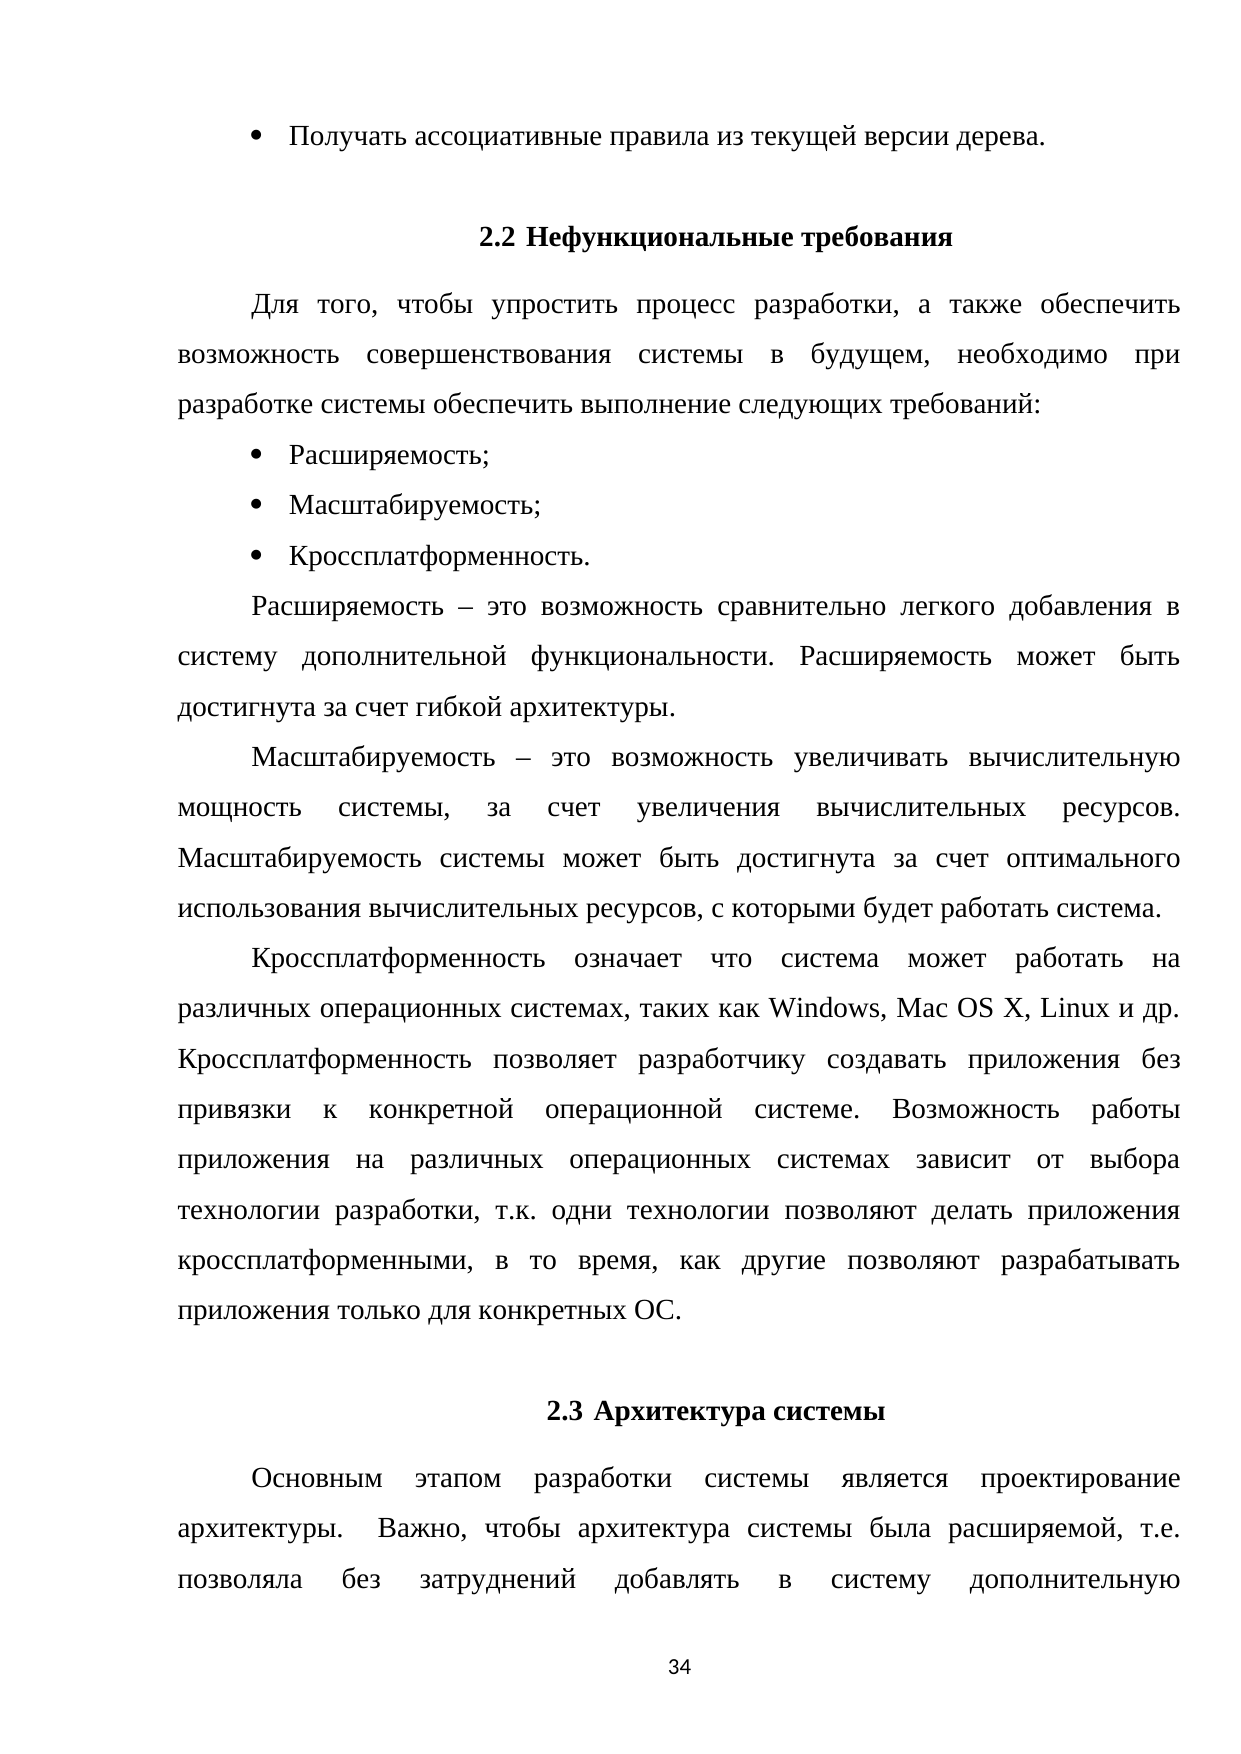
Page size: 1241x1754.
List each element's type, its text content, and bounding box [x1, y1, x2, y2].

list Получать ассоциативные правила из текущей версии дерева. [251, 118, 1181, 152]
text Расширяемость – это возможность сравнительно легкого добавления в систему дополнительной функциональности. Расширяемость может быть достигнута за счет гибкой архитектуры. [177, 588, 1181, 722]
text Кроссплатформенность означает что система может работать на различных операционных системах, таких как Windows, Mac OS X, Linux и др. Кроссплатформенность позволяет разработчику создавать приложения без привязки к конкретной операционной системе. Возможность работы приложения на различных операционных системах зависит от выбора технологии разработки, т.к. одни технологии позволяют делать приложения кроссплатформенными, в то время, как другие позволяют разрабатывать приложения только для конкретных ОС. [177, 940, 1181, 1326]
list Расширяемость; [251, 437, 1181, 471]
list Кроссплатформенность. [251, 538, 1181, 571]
text Масштабируемость – это возможность увеличивать вычислительную мощность системы, за счет увеличения вычислительных ресурсов. Масштабируемость системы может быть достигнута за счет оптимального использования вычислительных ресурсов, с которыми будет работать система. [177, 739, 1181, 923]
list Масштабируемость; [251, 487, 1181, 521]
subtitle Архитектура системы [251, 1393, 1181, 1427]
subtitle Нефункциональные требования [251, 219, 1181, 252]
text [177, 1460, 1181, 1594]
text Для того, чтобы упростить процесс разработки, а также обеспечить возможность совершенствования системы в будущем, необходимо при разработке системы обеспечить выполнение следующих требований: [177, 286, 1181, 420]
